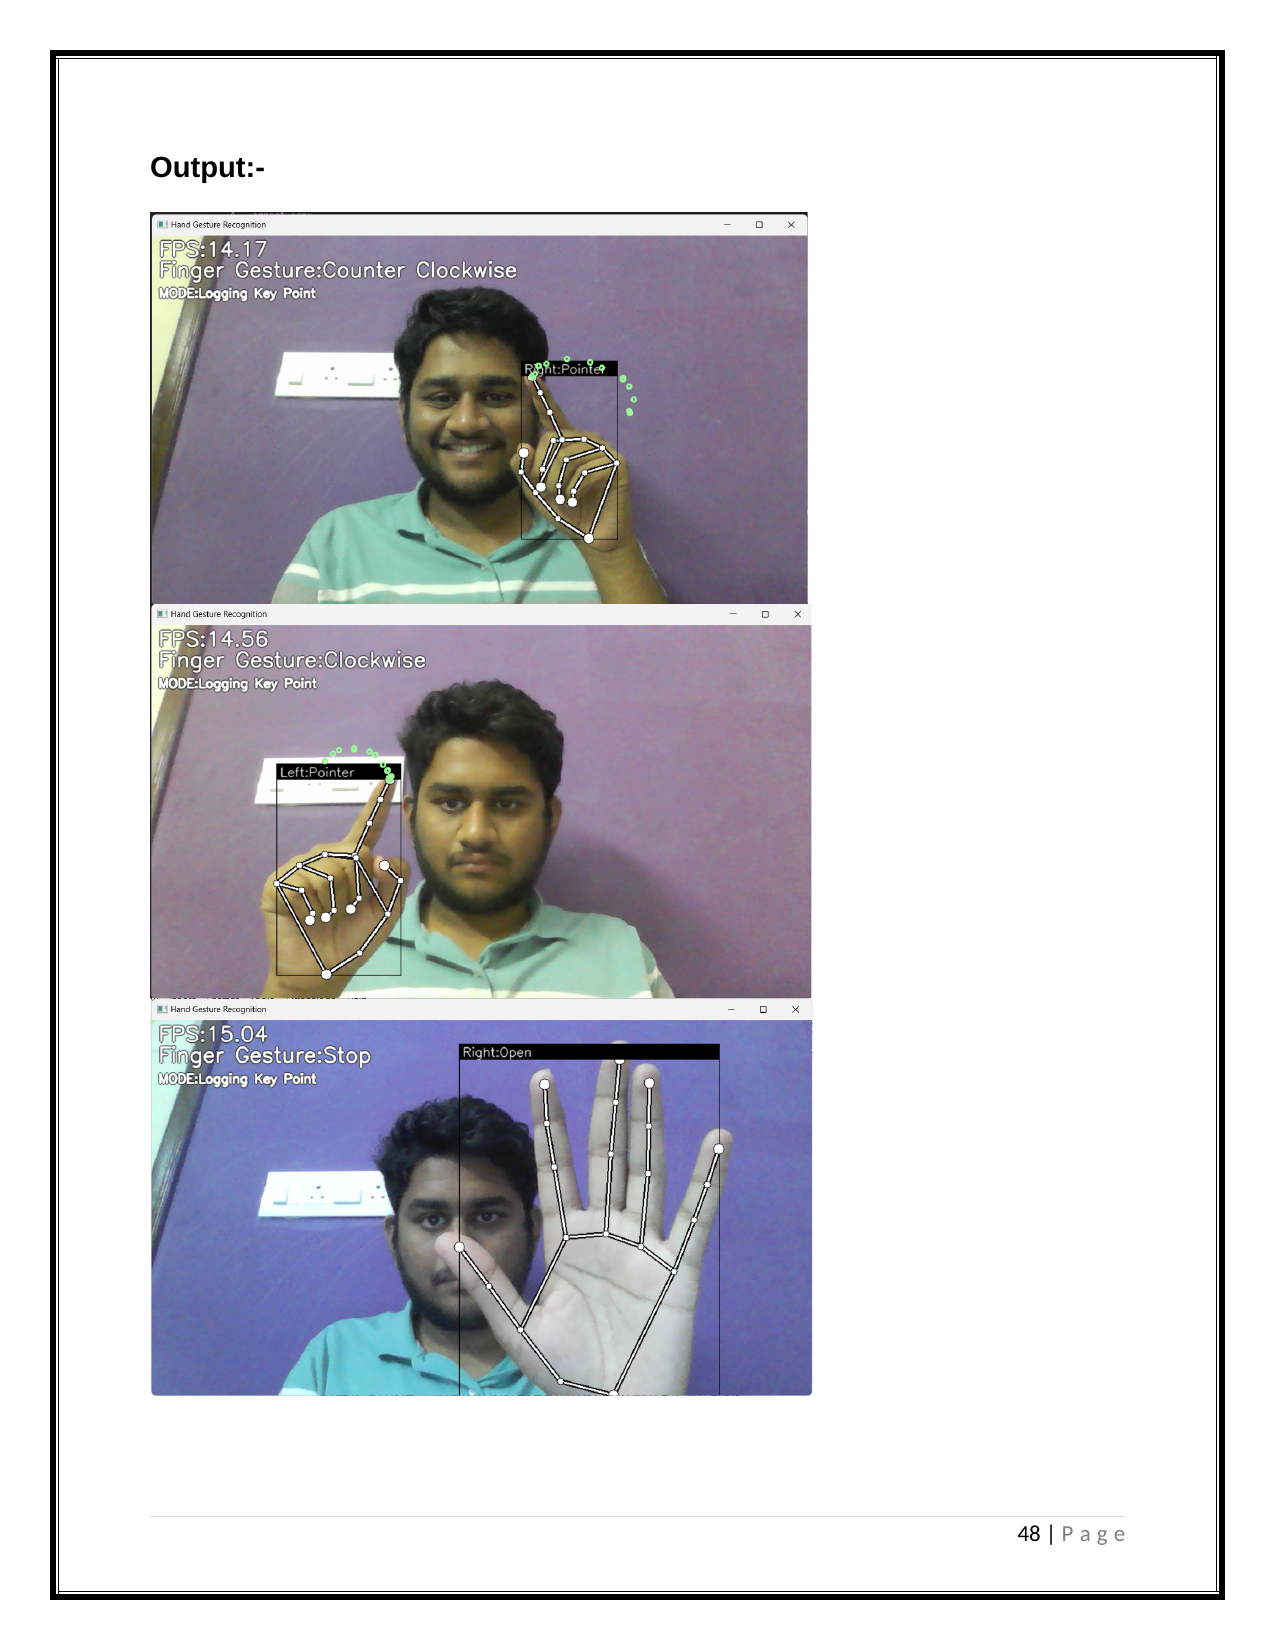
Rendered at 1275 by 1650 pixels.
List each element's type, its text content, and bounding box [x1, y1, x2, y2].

picture [150, 212, 813, 1396]
text Output:- [150, 150, 1125, 183]
